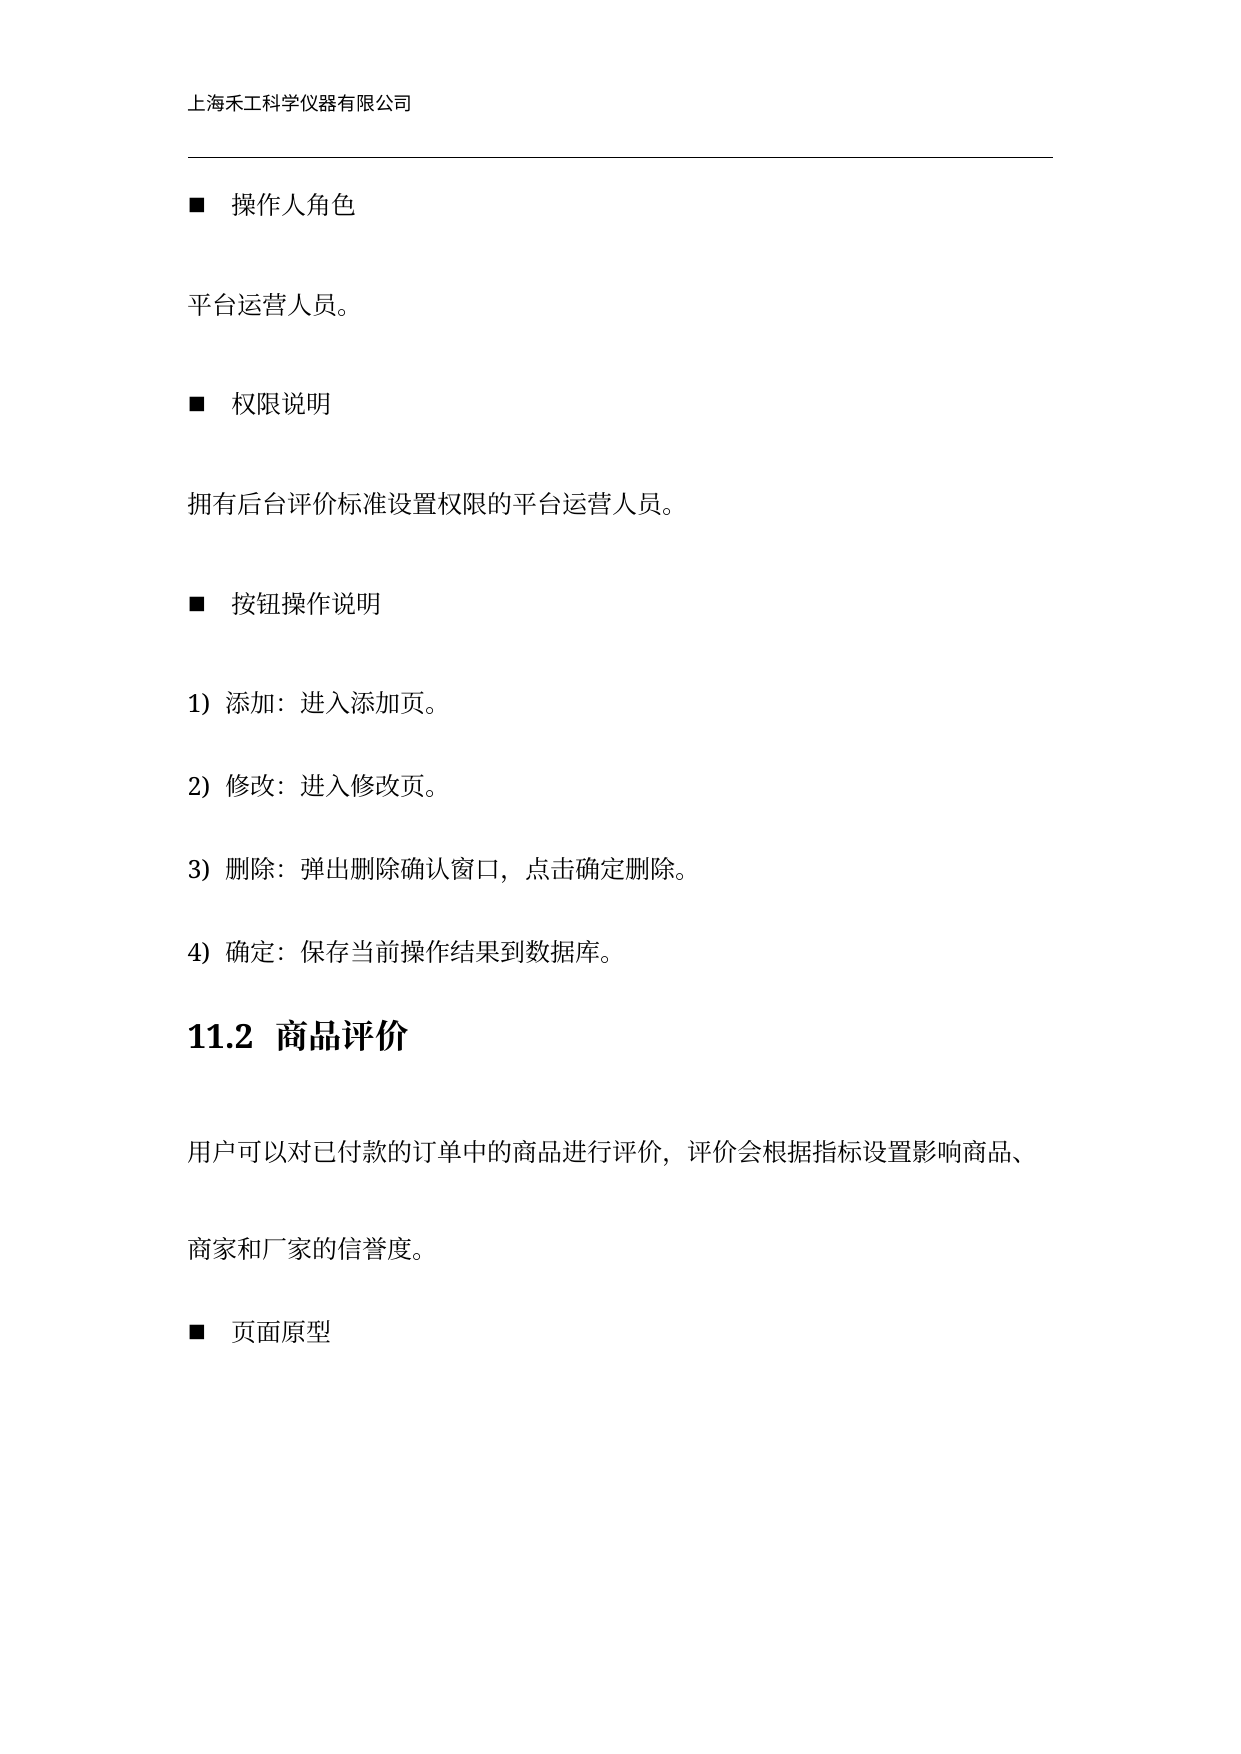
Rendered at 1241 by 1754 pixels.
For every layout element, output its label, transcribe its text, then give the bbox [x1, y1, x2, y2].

list 操作人角色 [187, 172, 1053, 237]
subtitle 商品评价 [187, 1002, 1053, 1067]
list 删除：弹出删除确认窗口，点击确定删除。 [187, 836, 1053, 901]
text 用户可以对已付款的订单中的商品进行评价，评价会根据指标设置影响商品、商家和厂家的信誉度。 [187, 1118, 1053, 1280]
list 确定：保存当前操作结果到数据库。 [187, 918, 1053, 983]
list 修改：进入修改页。 [187, 752, 1053, 817]
text 拥有后台评价标准设置权限的平台运营人员。 [187, 470, 1053, 535]
text 平台运营人员。 [187, 271, 1053, 336]
list 添加：进入添加页。 [187, 669, 1053, 734]
list 页面原型 [187, 1298, 1053, 1363]
list 按钮操作说明 [187, 570, 1053, 635]
list 权限说明 [187, 371, 1053, 436]
